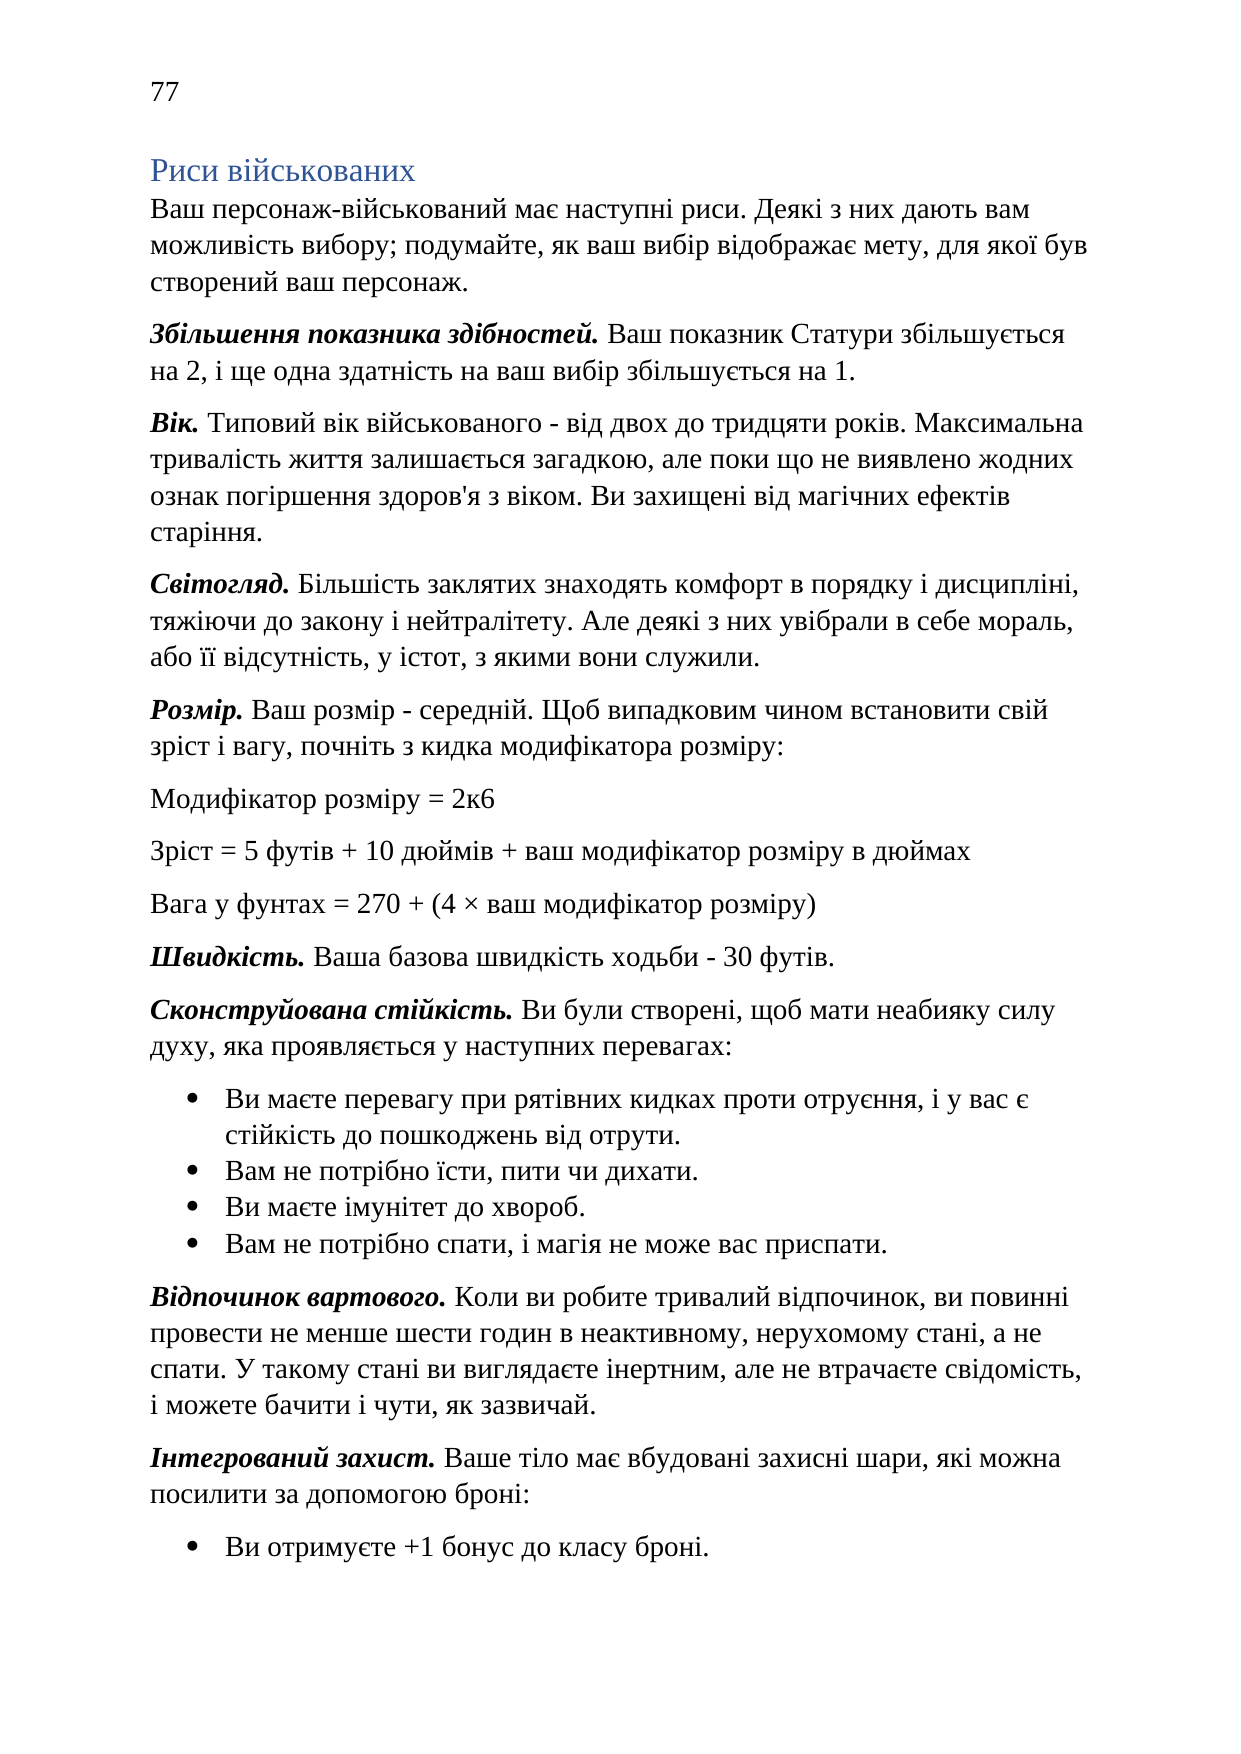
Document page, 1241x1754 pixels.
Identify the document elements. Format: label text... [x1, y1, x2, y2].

text Розмір. Ваш розмір - середній. Щоб випадковим чином встановити свій зріст і вагу, почніть з кидка модифікатора розміру: [150, 692, 1090, 761]
list Вам не потрібно їсти, пити чи дихати. [187, 1153, 1090, 1187]
text Відпочинок вартового. Коли ви робите тривалий відпочинок, ви повинні провести не менше шести годин в неактивному, нерухомому стані, а не спати. У такому стані ви виглядаєте інертним, але не втрачаєте свідомість, і можете бачити і чути, як зазвичай. [150, 1279, 1090, 1421]
list Ви маєте перевагу при рятівних кидках проти отруєння, і у вас є стійкість до пошкоджень від отрути. [187, 1081, 1090, 1151]
text Вік. Типовий вік військованого - від двох до тридцяти років. Максимальна тривалість життя залишається загадкою, але поки що не виявлено жодних ознак погіршення здоров'я з віком. Ви захищені від магічних ефектів старіння. [150, 405, 1090, 547]
text Вага у фунтах = 270 + (4 × ваш модифікатор розміру) [150, 886, 1090, 920]
text Модифікатор розміру = 2к6 [150, 781, 1090, 814]
text Світогляд. Більшість заклятих знаходять комфорт в порядку і дисципліні, тяжіючи до закону і нейтралітету. Але деякі з них увібрали в себе мораль, або її відсутність, у істот, з якими вони служили. [150, 567, 1090, 672]
text Швидкість. Ваша базова швидкість ходьби - 30 футів. [150, 939, 1090, 973]
text Зріст = 5 футів + 10 дюймів + ваш модифікатор розміру в дюймах [150, 833, 1090, 867]
list Вам не потрібно спати, і магія не може вас приспати. [187, 1226, 1090, 1259]
text Інтегрований захист. Ваше тіло має вбудовані захисні шари, які можна посилити за допомогою броні: [150, 1440, 1090, 1510]
list Ви отримуєте +1 бонус до класу броні. [187, 1529, 1090, 1563]
text Ваш персонаж-військований має наступні риси. Деякі з них дають вам можливість вибору; подумайте, як ваш вибір відображає мету, для якої був створений ваш персонаж. [150, 191, 1090, 297]
text Сконструйована стійкість. Ви були створені, щоб мати неабияку силу духу, яка проявляється у наступних перевагах: [150, 992, 1090, 1062]
text Збільшення показника здібностей. Ваш показник Статури збільшується на 2, і ще одна здатність на ваш вибір збільшується на 1. [150, 316, 1090, 386]
list Ви маєте імунітет до хвороб. [187, 1189, 1090, 1223]
subtitle Риси військованих [150, 150, 1090, 188]
